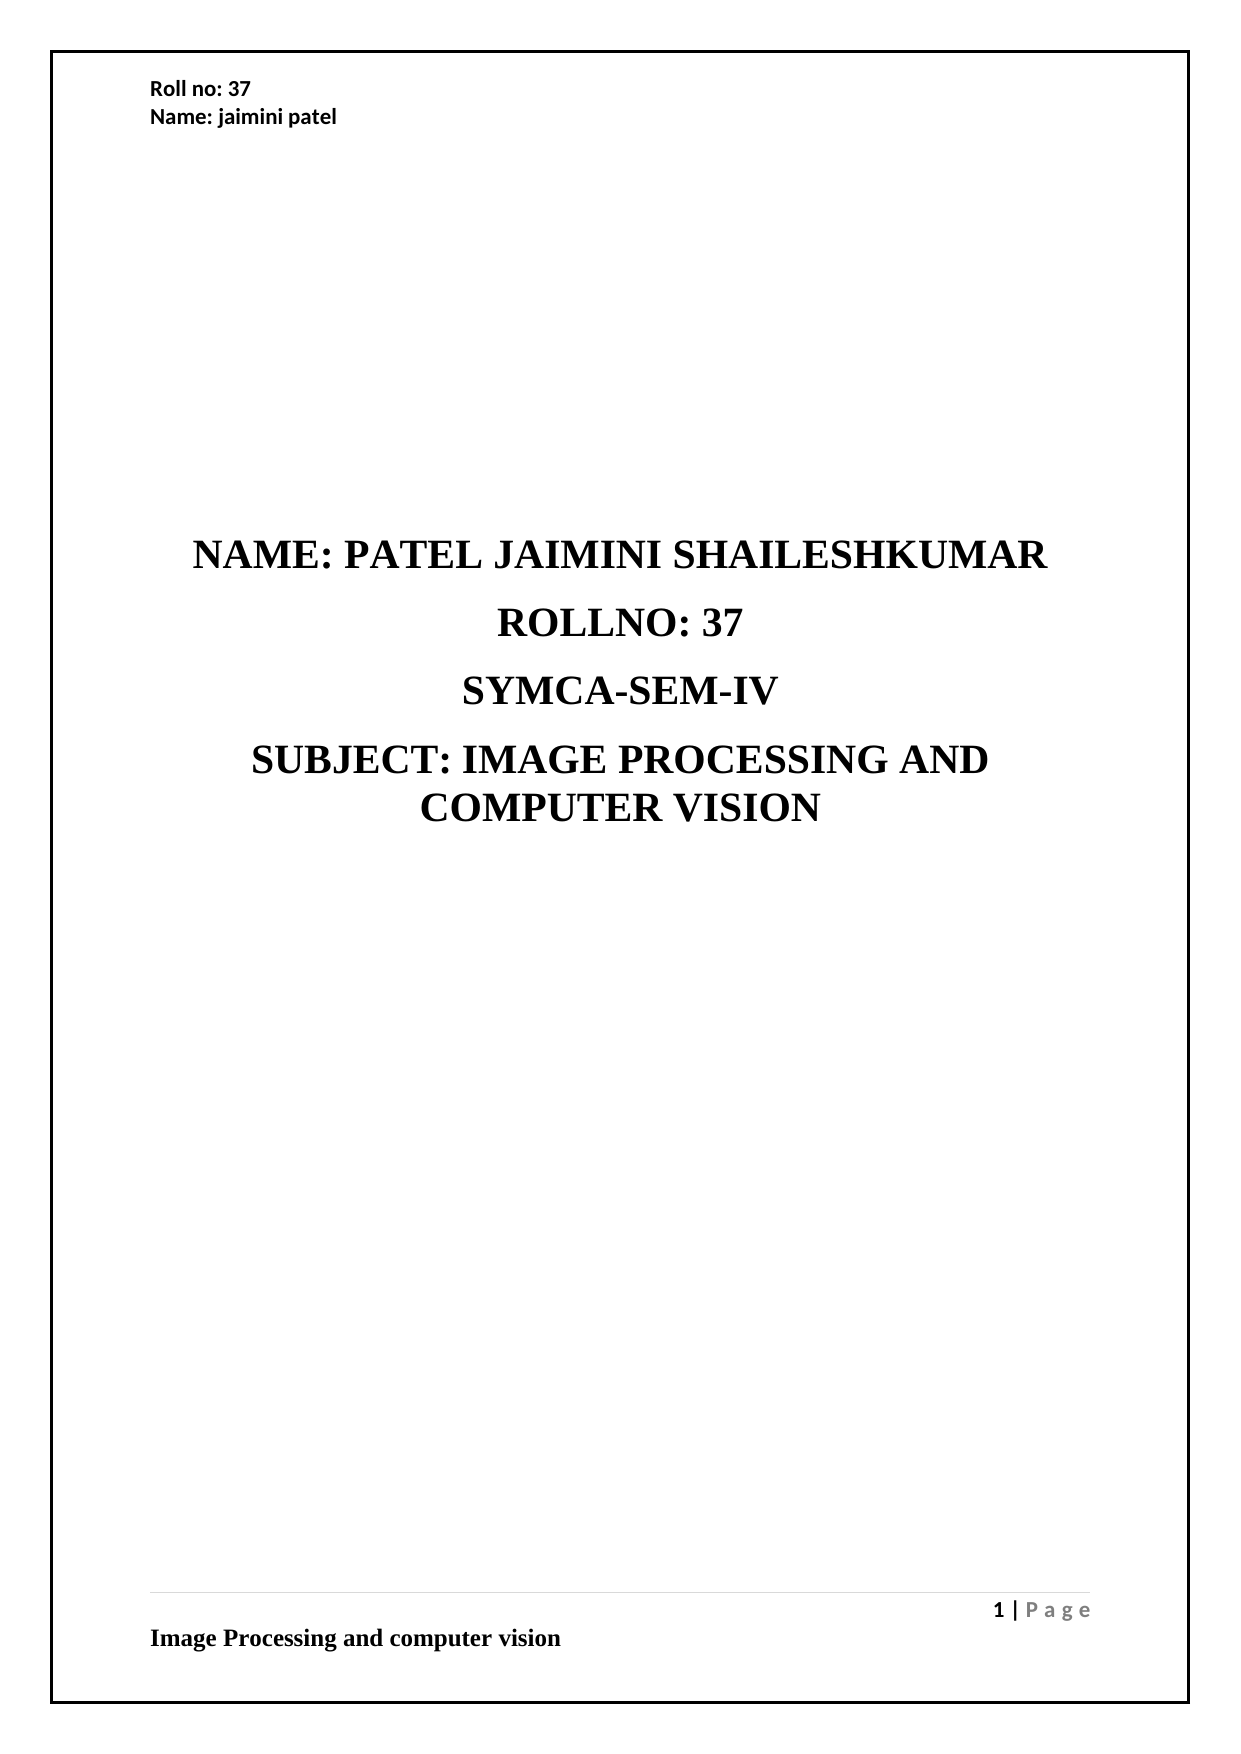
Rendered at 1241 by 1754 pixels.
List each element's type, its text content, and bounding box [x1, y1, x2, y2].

text SUBJECT: IMAGE PROCESSING AND COMPUTER VISION [150, 734, 1090, 830]
text ROLLNO: 37 [150, 597, 1090, 645]
text SYMCA-SEM-IV [150, 666, 1090, 714]
text NAME: PATEL JAIMINI SHAILESHKUMAR [150, 529, 1090, 577]
